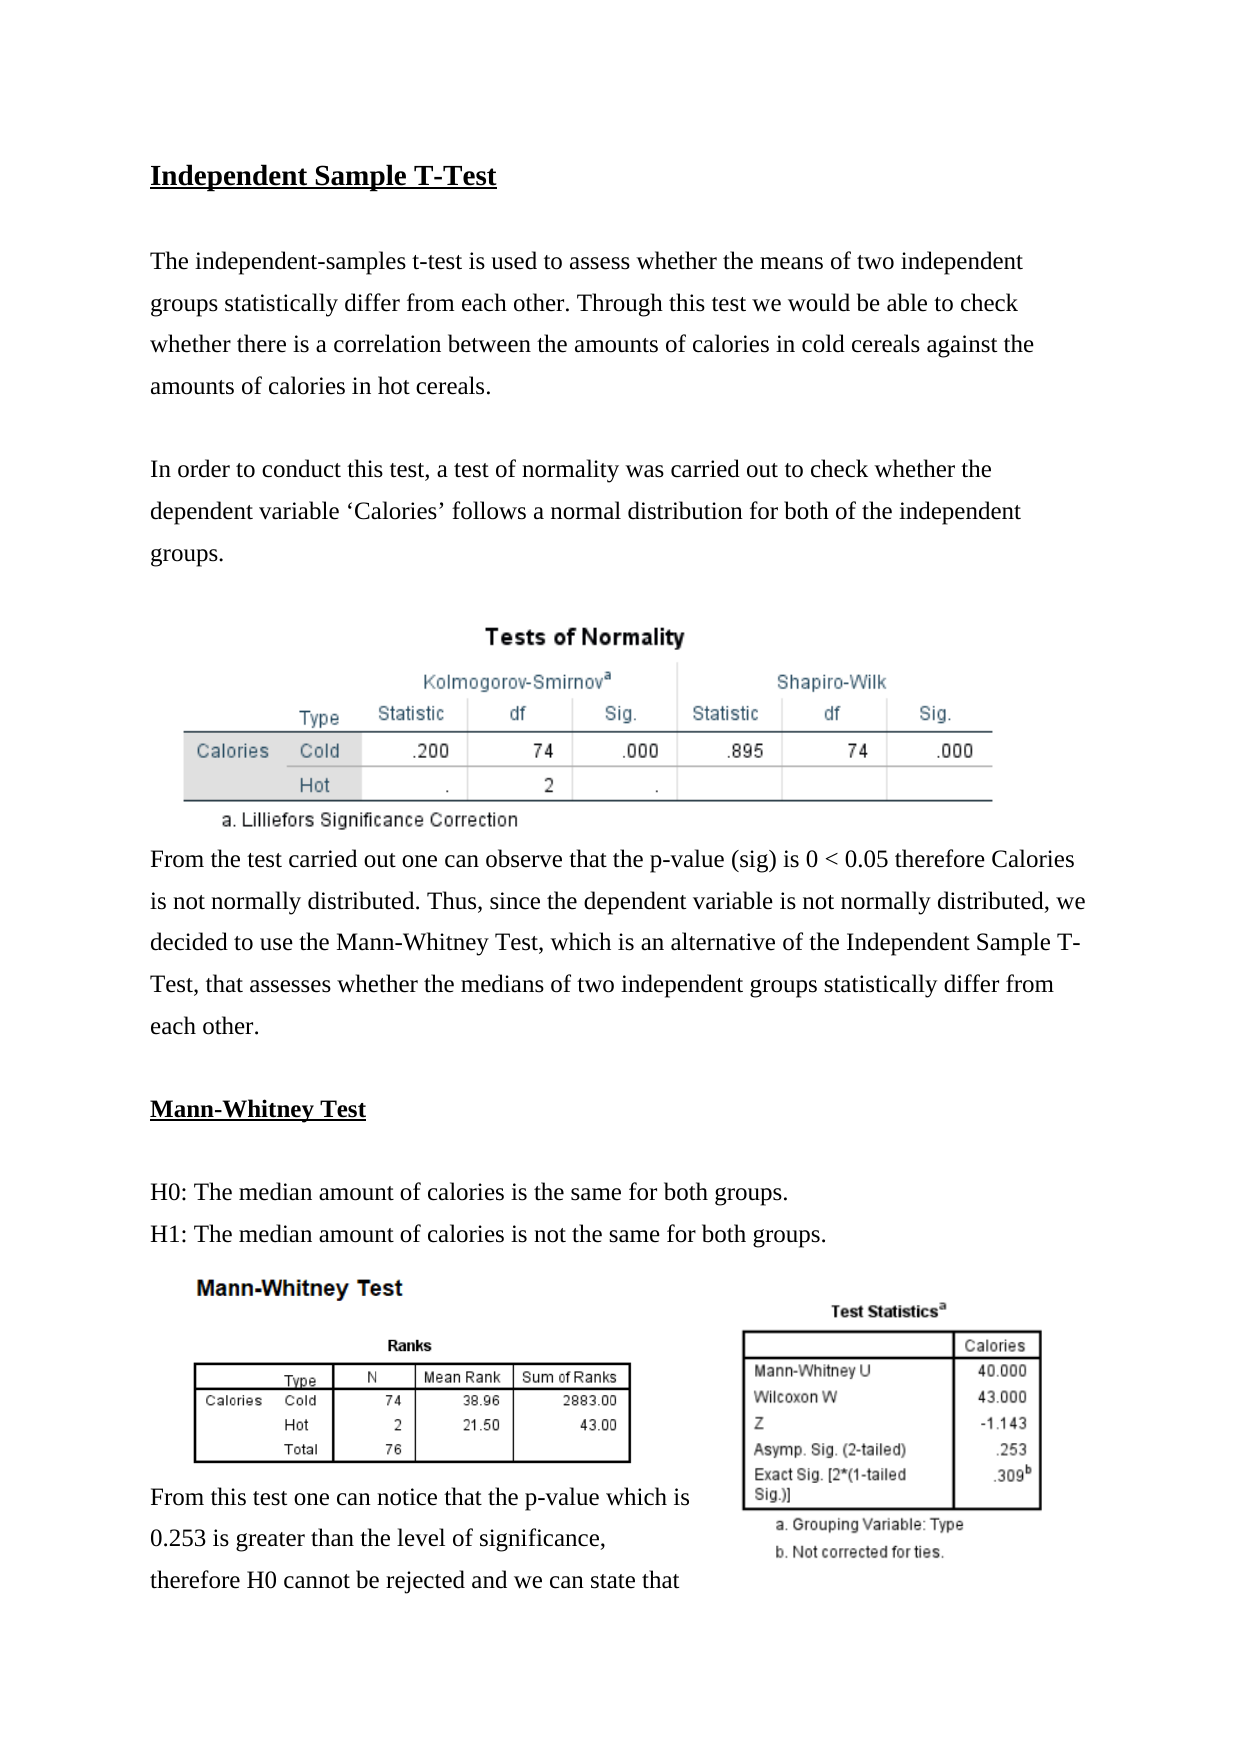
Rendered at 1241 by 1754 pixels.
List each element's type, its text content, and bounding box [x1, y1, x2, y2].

picture [176, 578, 1024, 844]
picture [712, 1277, 1082, 1581]
picture [165, 1249, 643, 1482]
text Mann-Whitney Test [150, 1081, 1090, 1123]
text H1: The median amount of calories is not the same for both groups. [150, 1206, 1090, 1248]
text Independent Sample T-Test [150, 150, 1090, 192]
text From the test carried out one can observe that the p-value (sig) is 0 < 0.05 therefore Calories is not normally distributed. Thus, since the dependent variable is not normally distributed, we decided to use the Mann-Whitney Test, which is an alternative of the Independent Sample T-Test, that assesses whether the medians of two independent groups statistically differ from each other. [150, 817, 1090, 1039]
text In order to conduct this test, a test of normality was carried out to check whether the dependent variable ‘Calories’ follows a normal distribution for both of the independent groups. [150, 442, 1090, 567]
text The independent-samples t-test is used to assess whether the means of two independent groups statistically differ from each other. Through this test we would be able to check whether there is a correlation between the amounts of calories in cold cereals against the amounts of calories in hot cereals. [150, 233, 1090, 400]
text H0: The median amount of calories is the same for both groups. [150, 1164, 1090, 1206]
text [150, 1414, 1090, 1594]
